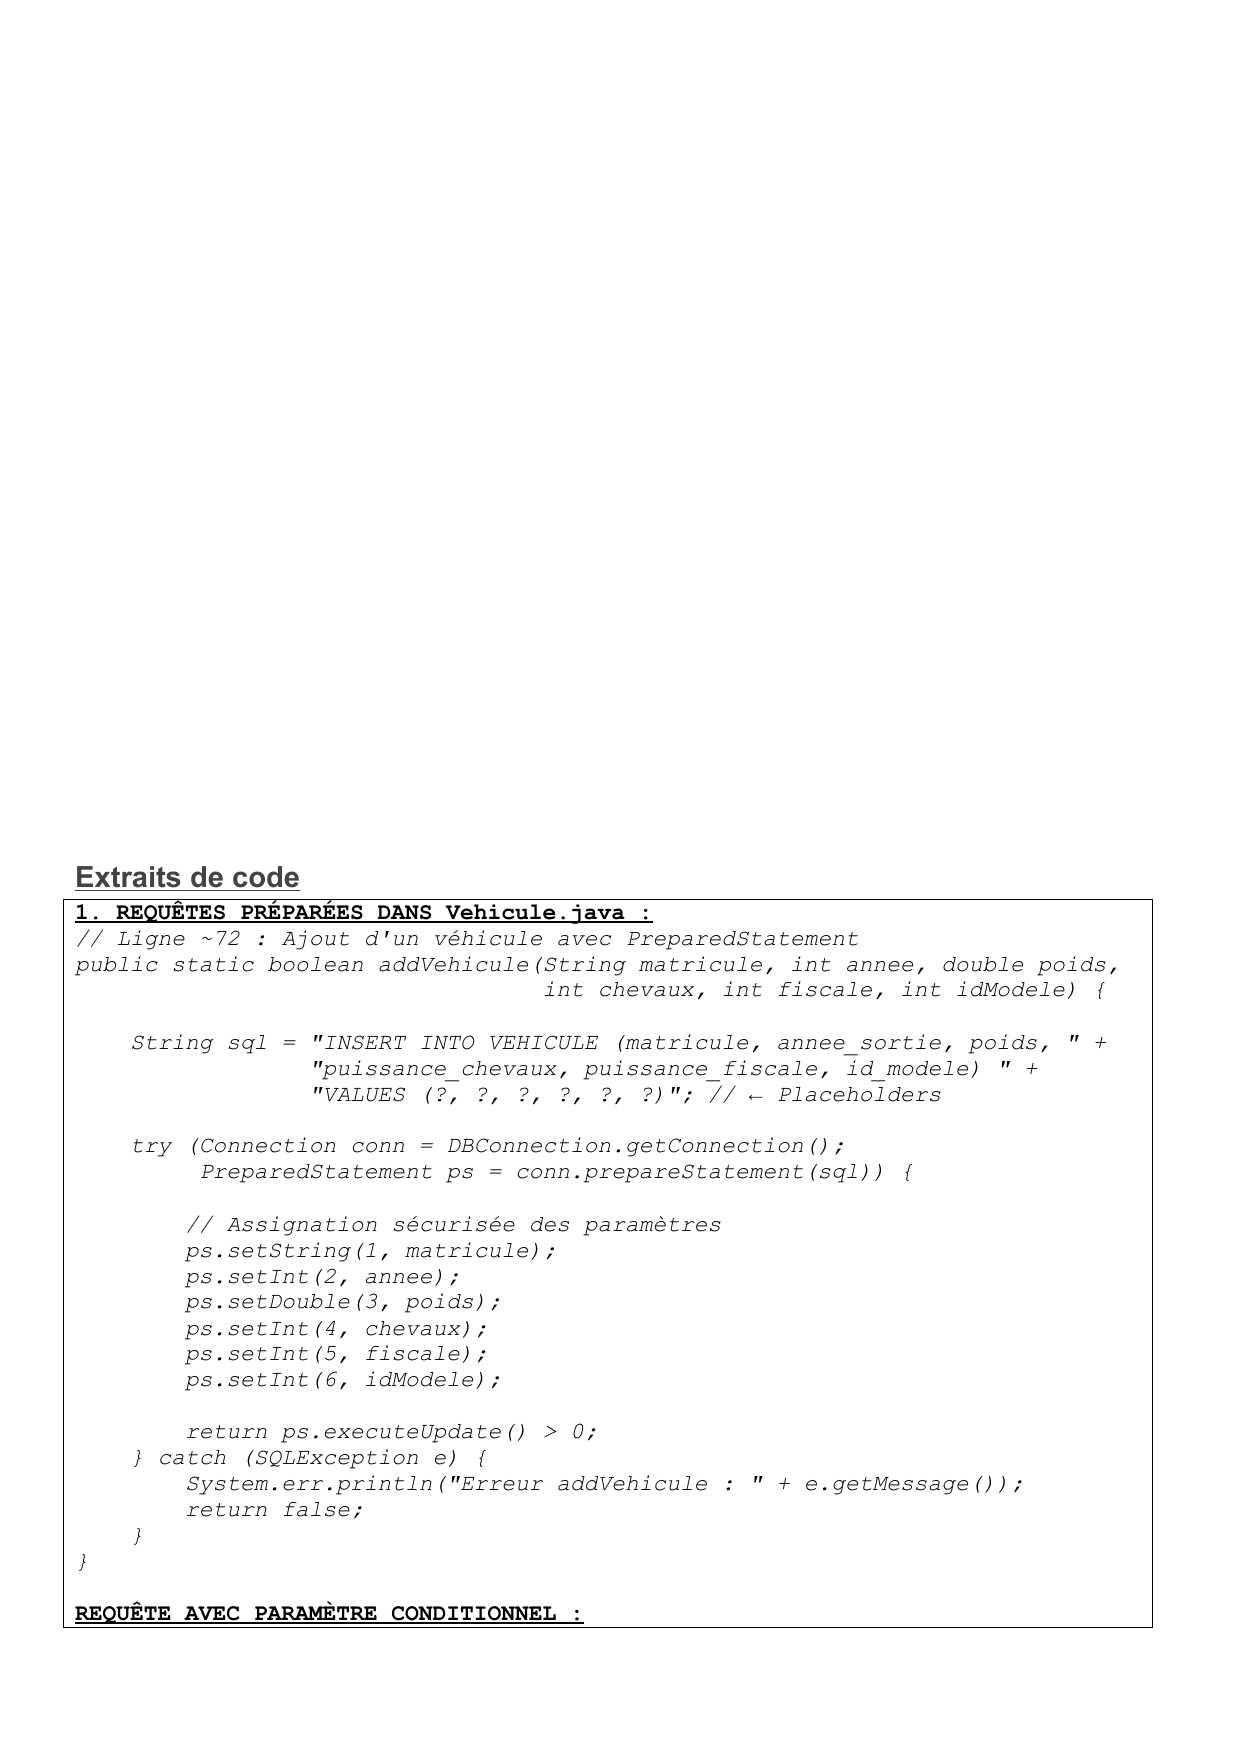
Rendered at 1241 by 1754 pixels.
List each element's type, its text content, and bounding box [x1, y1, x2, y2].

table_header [64, 900, 1152, 1627]
text Extraits de code [75, 860, 1165, 894]
